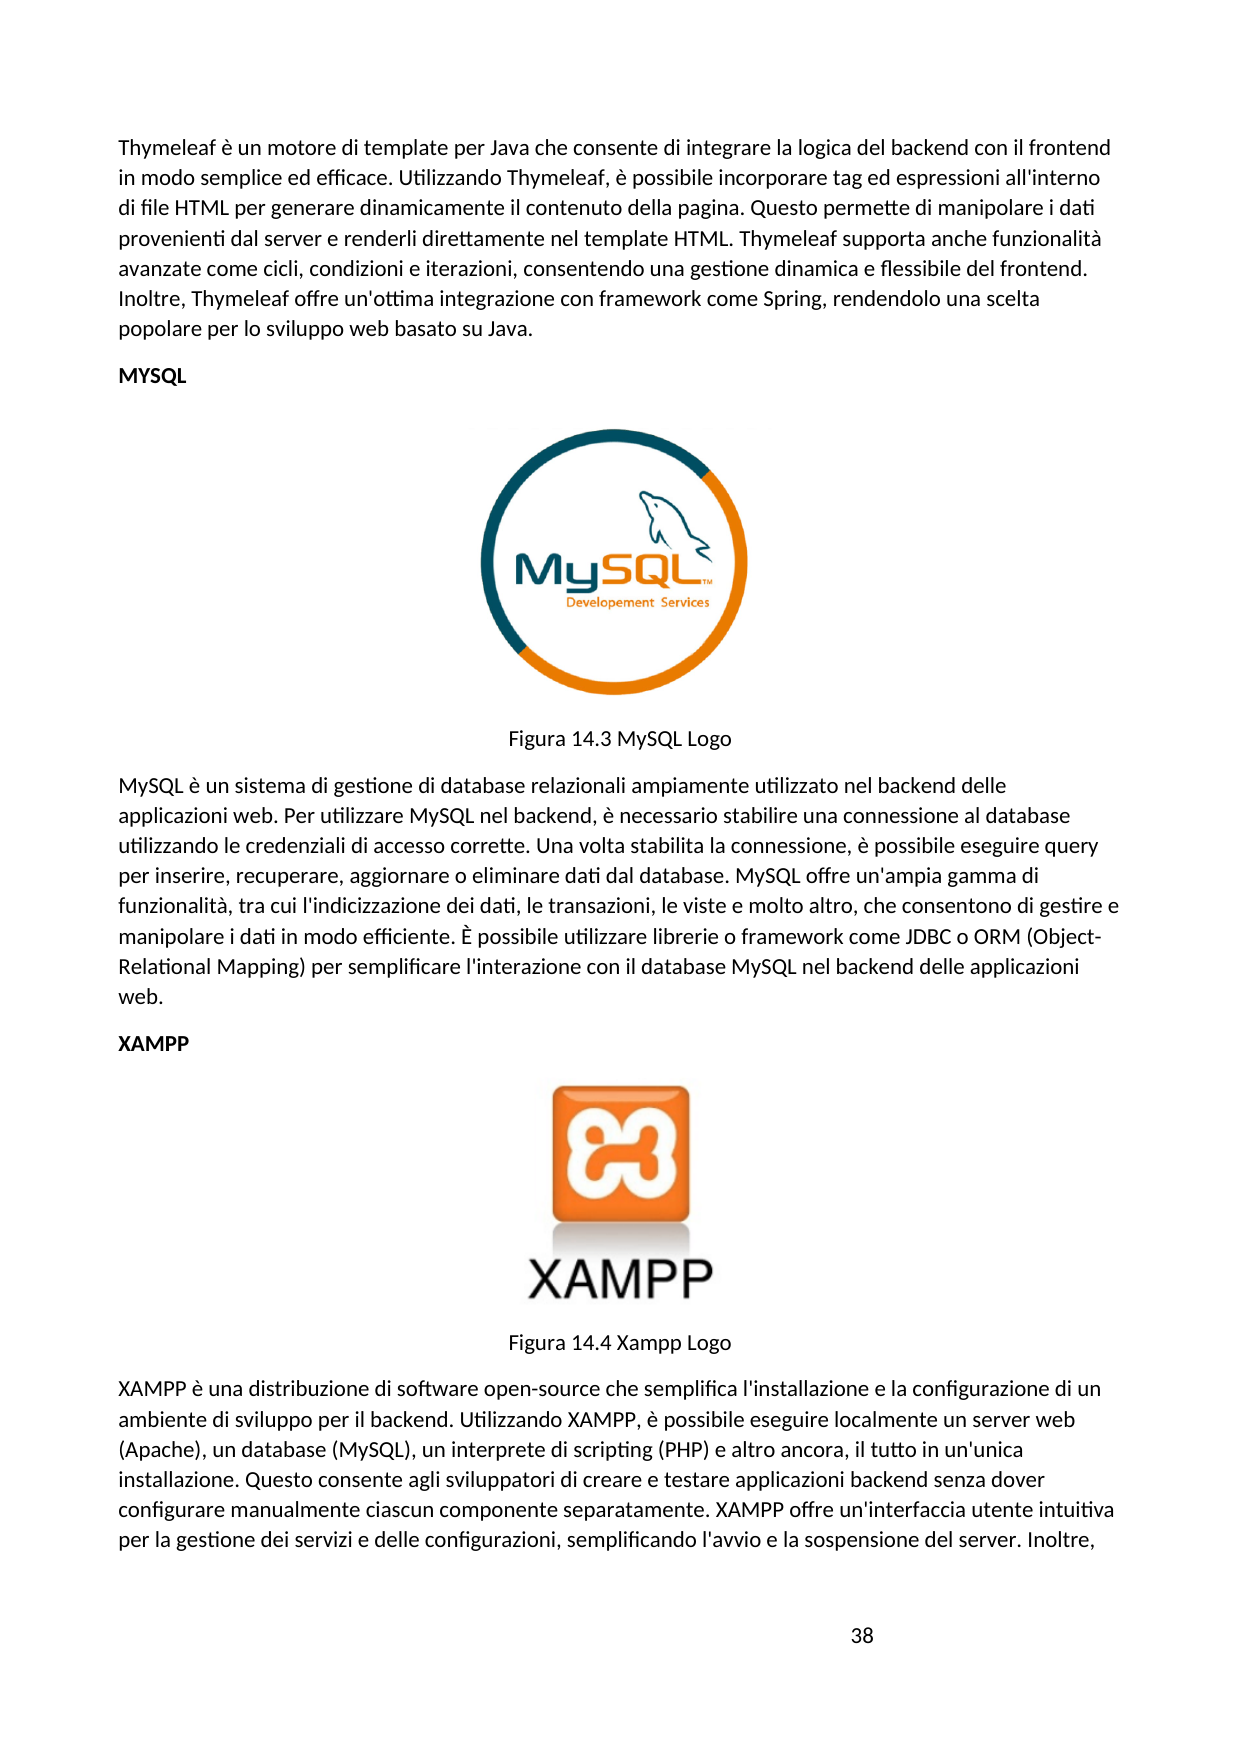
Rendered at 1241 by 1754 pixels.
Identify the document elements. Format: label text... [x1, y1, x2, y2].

text MYSQL [118, 361, 1122, 389]
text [118, 1374, 1122, 1553]
text MySQL è un sistema di gestione di database relazionali ampiamente utilizzato nel backend delle applicazioni web. Per utilizzare MySQL nel backend, è necessario stabilire una connessione al database utilizzando le credenziali di accesso corrette. Una volta stabilita la connessione, è possibile eseguire query per inserire, recuperare, aggiornare o eliminare dati dal database. MySQL offre un'ampia gamma di funzionalità, tra cui l'indicizzazione dei dati, le transazioni, le viste e molto altro, che consentono di gestire e manipolare i dati in modo efficiente. È possibile utilizzare librerie o framework come JDBC o ORM (Object-Relational Mapping) per semplificare l'interazione con il database MySQL nel backend delle applicazioni web. [118, 771, 1122, 1010]
text XAMPP [118, 1029, 1122, 1057]
text Thymeleaf è un motore di template per Java che consente di integrare la logica del backend con il frontend in modo semplice ed efficace. Utilizzando Thymeleaf, è possibile incorporare tag ed espressioni all'interno di file HTML per generare dinamicamente il contenuto della pagina. Questo permette di manipolare i dati provenienti dal server e renderli direttamente nel template HTML. Thymeleaf supporta anche funzionalità avanzate come cicli, condizioni e iterazioni, consentendo una gestione dinamica e flessibile del frontend. Inoltre, Thymeleaf offre un'ottima integrazione con framework come Spring, rendendolo una scelta popolare per lo sviluppo web basato su Java. [118, 133, 1122, 342]
text Figura 14.4 Xampp Logo [118, 1328, 1122, 1356]
text Figura 14.3 MySQL Logo [118, 724, 1122, 752]
